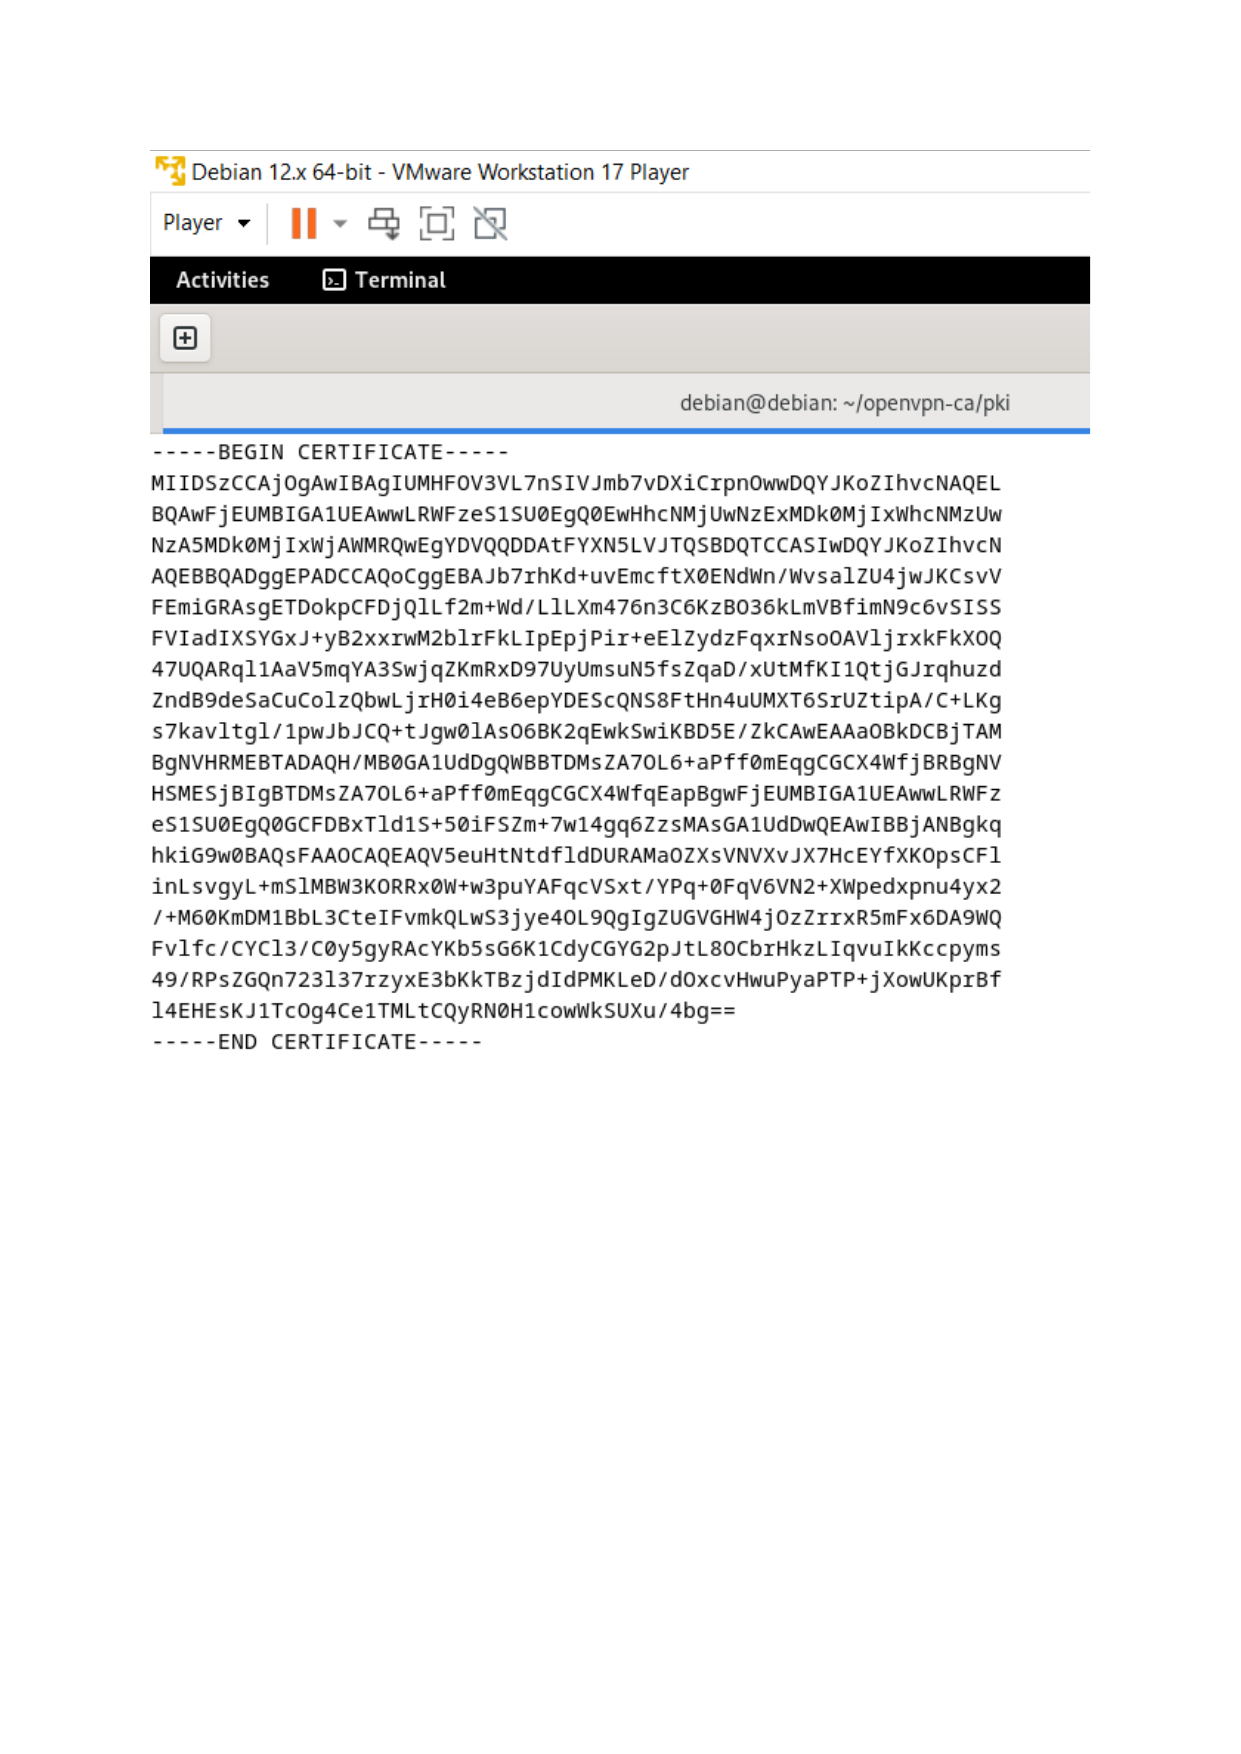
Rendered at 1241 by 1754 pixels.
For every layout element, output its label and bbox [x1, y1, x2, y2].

picture [150, 150, 1091, 1231]
